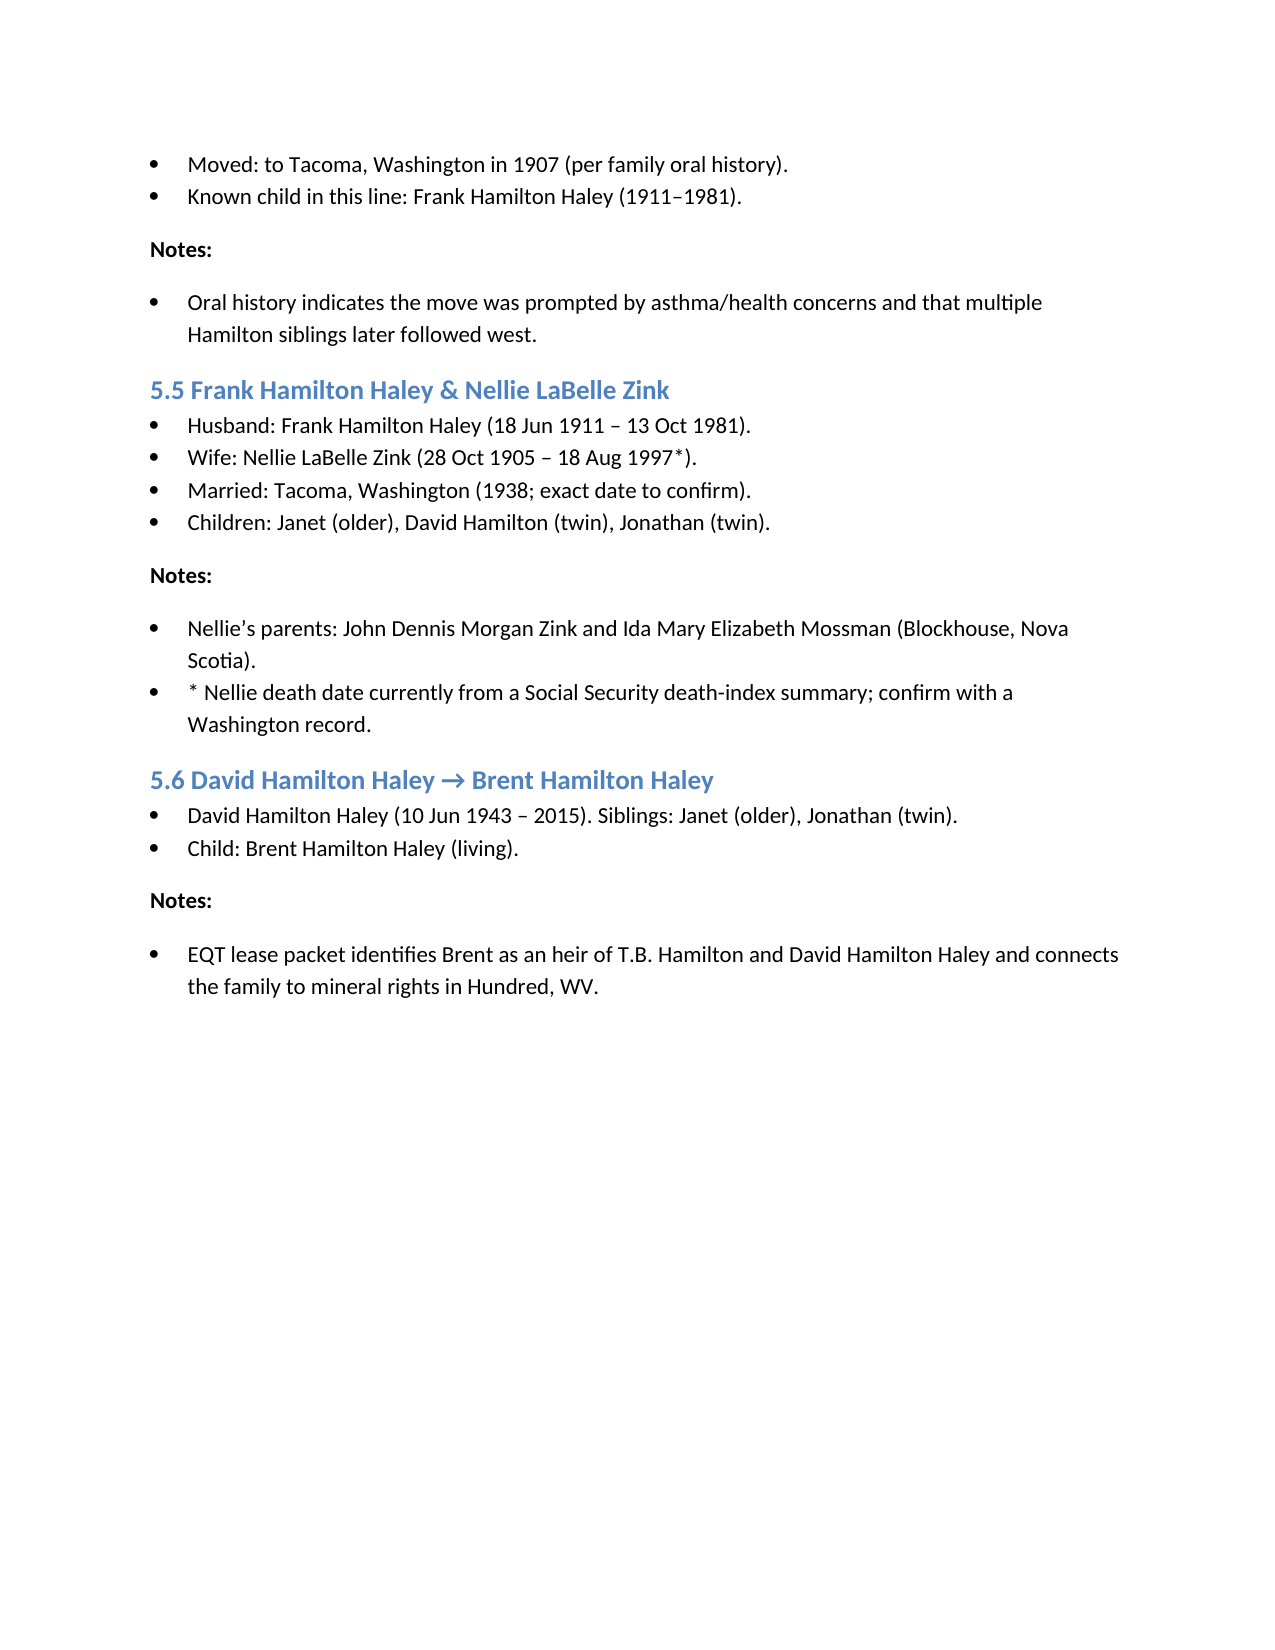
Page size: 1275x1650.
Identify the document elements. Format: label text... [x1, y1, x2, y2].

list Married: Tacoma, Washington (1938; exact date to confirm). [150, 476, 1125, 504]
list Nellie’s parents: John Dennis Morgan Zink and Ida Mary Elizabeth Mossman (Blockhouse, Nova Scotia). [150, 614, 1125, 674]
subtitle 5.6 David Hamilton Haley → Brent Hamilton Haley [150, 763, 1125, 797]
list Child: Brent Hamilton Haley (living). [150, 834, 1125, 862]
text Notes: [150, 561, 1125, 589]
text Notes: [150, 235, 1125, 263]
list Oral history indicates the move was prompted by asthma/health concerns and that multiple Hamilton siblings later followed west. [150, 288, 1125, 348]
list * Nellie death date currently from a Social Security death-index summary; confirm with a Washington record. [150, 678, 1125, 738]
list Husband: Frank Hamilton Haley (18 Jun 1911 – 13 Oct 1981). [150, 411, 1125, 439]
list EQT lease packet identifies Brent as an heir of T.B. Hamilton and David Hamilton Haley and connects the family to mineral rights in Hundred, WV. [150, 940, 1125, 1000]
list Wife: Nellie LaBelle Zink (28 Oct 1905 – 18 Aug 1997*). [150, 443, 1125, 472]
text Notes: [150, 887, 1125, 915]
list David Hamilton Haley (10 Jun 1943 – 2015). Siblings: Janet (older), Jonathan (twin). [150, 801, 1125, 829]
list Moved: to Tacoma, Washington in 1907 (per family oral history). [150, 150, 1125, 178]
list Children: Janet (older), David Hamilton (twin), Jonathan (twin). [150, 508, 1125, 536]
subtitle 5.5 Frank Hamilton Haley & Nellie LaBelle Zink [150, 373, 1125, 406]
list Known child in this line: Frank Hamilton Haley (1911–1981). [150, 182, 1125, 210]
